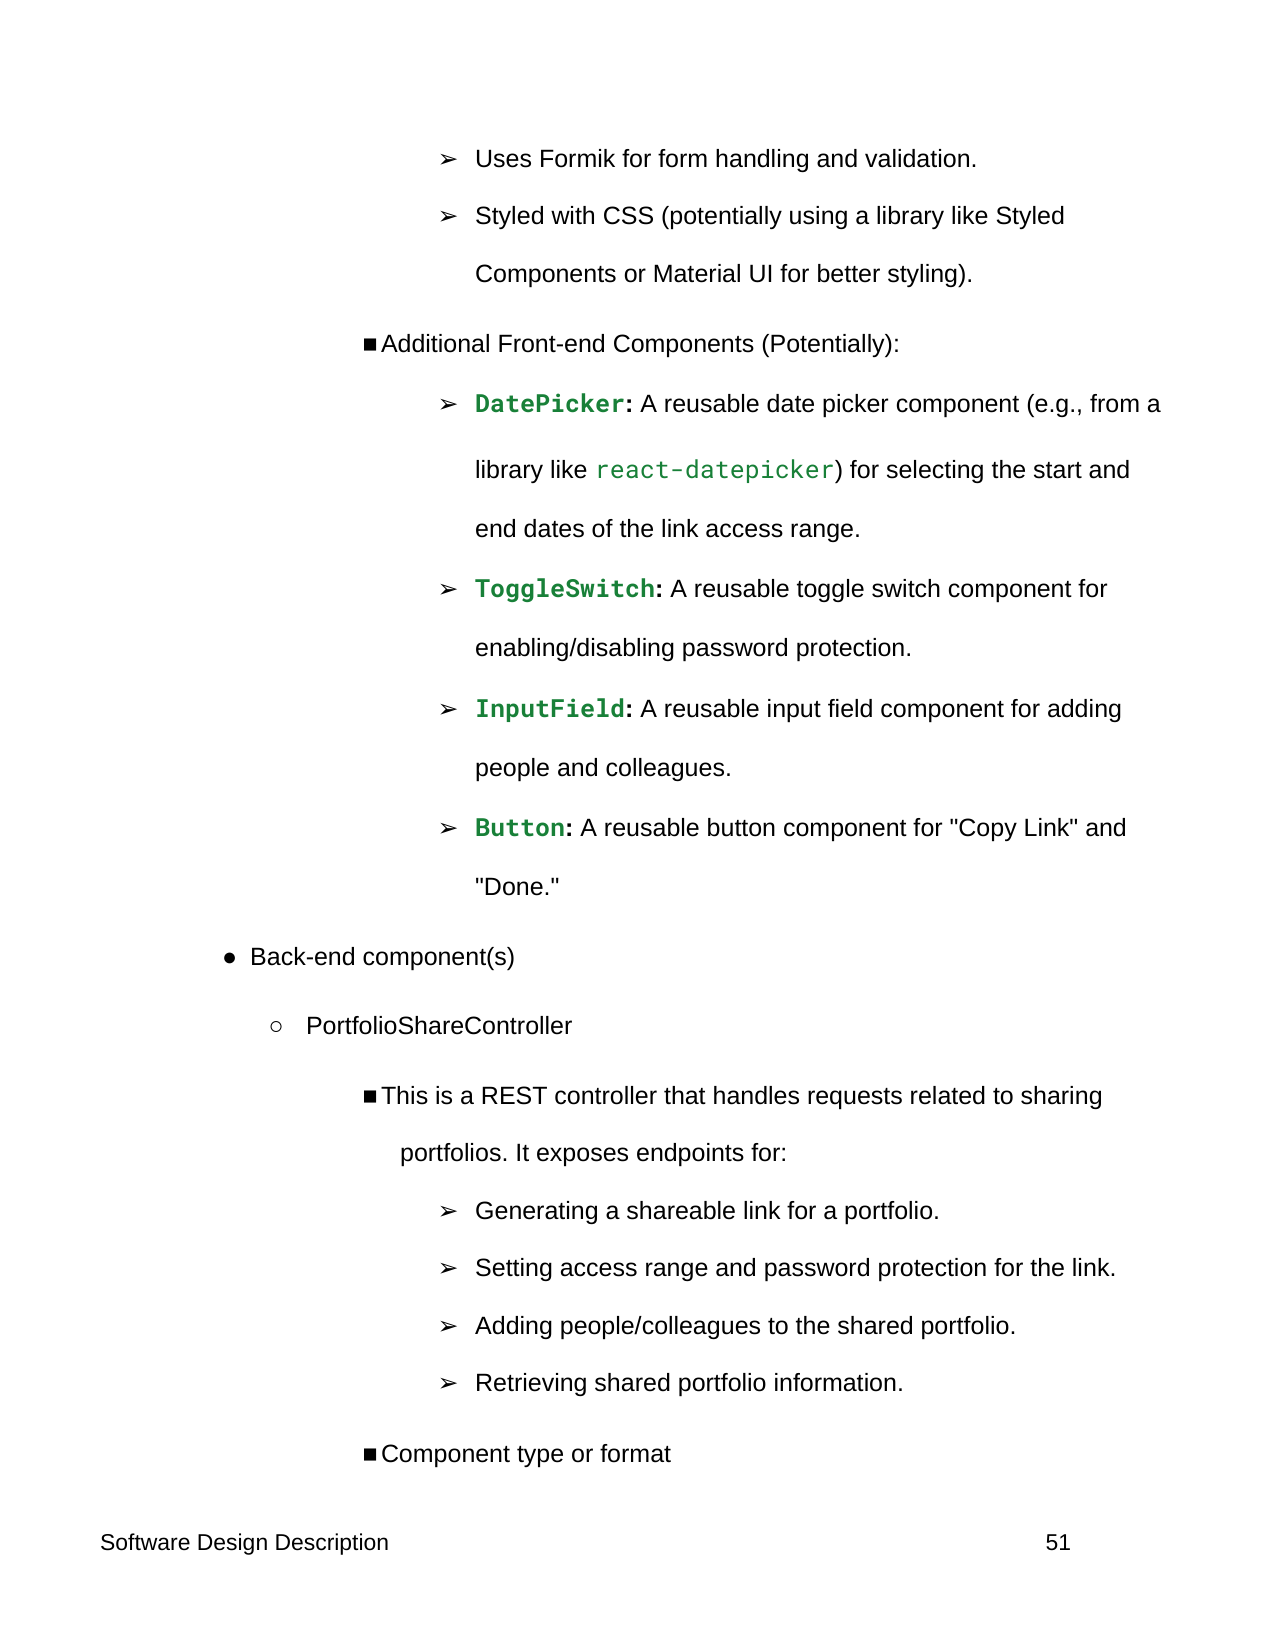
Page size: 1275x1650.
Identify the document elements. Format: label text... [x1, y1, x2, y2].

list Generating a shareable link for a portfolio. [437, 1196, 1175, 1224]
list This is a REST controller that handles requests related to sharing portfolios. It exposes endpoints for: [362, 1081, 1175, 1167]
list Adding people/colleagues to the shared portfolio. [437, 1311, 1175, 1339]
list InputField: A reusable input field component for adding people and colleagues. [437, 691, 1175, 781]
list PortfolioShareController [268, 1011, 1175, 1039]
list Back-end component(s) [222, 942, 1175, 971]
list Component type or format [362, 1439, 1175, 1467]
list DatePicker: A reusable date picker component (e.g., from a library like react-datepicker) for selecting the start and end dates of the link access range. [437, 386, 1175, 543]
list Button: A reusable button component for "Copy Link" and "Done." [437, 810, 1175, 901]
list Uses Formik for form handling and validation. [437, 144, 1175, 172]
list Additional Front-end Components (Potentially): [362, 329, 1175, 357]
list Retrieving shared portfolio information. [437, 1368, 1175, 1397]
list ToggleSwitch: A reusable toggle switch component for enabling/disabling password protection. [437, 572, 1175, 662]
list Styled with CSS (potentially using a library like Styled Components or Material UI for better styling). [437, 201, 1175, 287]
list Setting access range and password protection for the link. [437, 1253, 1175, 1282]
